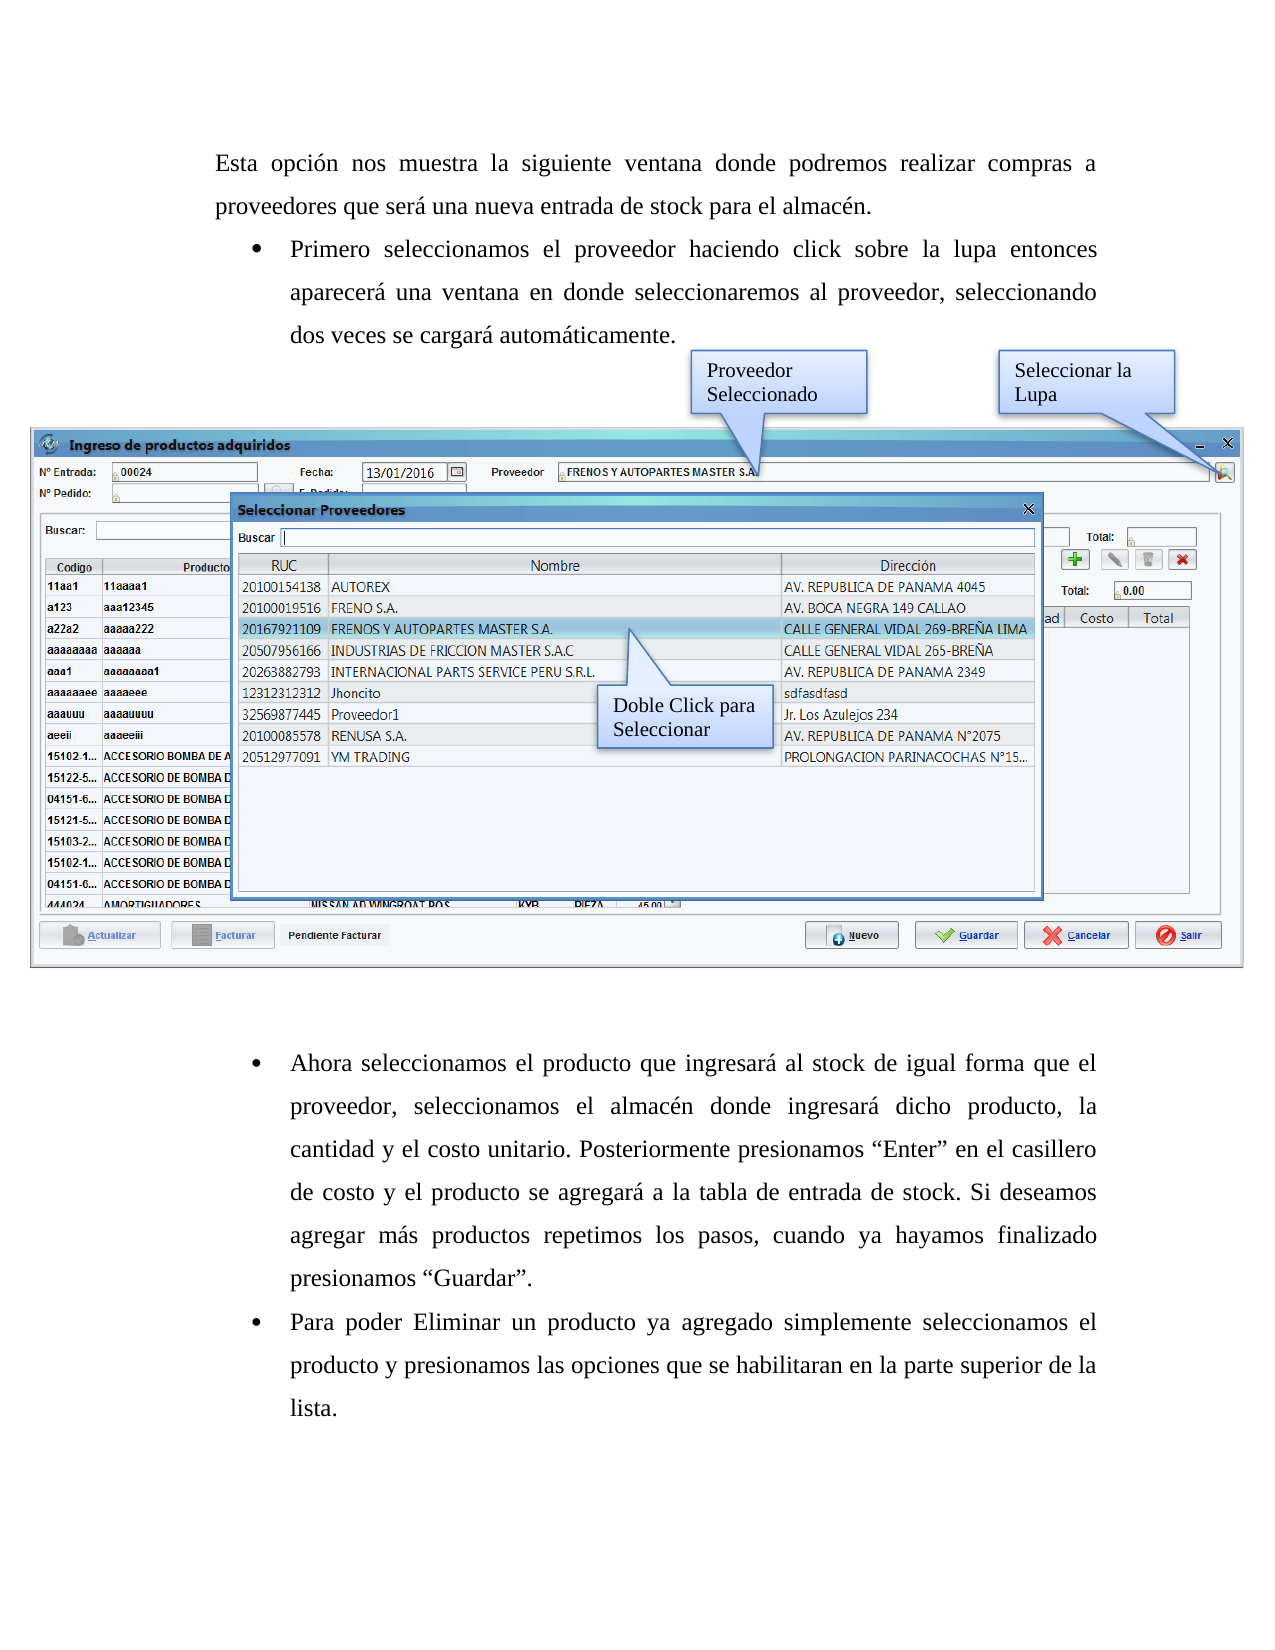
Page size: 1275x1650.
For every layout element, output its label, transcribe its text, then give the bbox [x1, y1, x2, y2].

list Para poder Eliminar un producto ya agregado simplemente seleccionamos el producto y presionamos las opciones que se habilitaran en la parte superior de la lista. [252, 1307, 1098, 1422]
list Primero seleccionamos el proveedor haciendo click sobre la lupa entonces aparecerá una ventana en donde seleccionaremos al proveedor, seleccionando dos veces se cargará automáticamente. [252, 234, 1098, 349]
picture [29, 427, 1244, 970]
list Ahora seleccionamos el producto que ingresará al stock de igual forma que el proveedor, seleccionamos el almacén donde ingresará dicho producto, la cantidad y el costo unitario. Posteriormente presionamos “Enter” en el casillero de costo y el producto se agregará a la tabla de entrada de stock. Si deseamos agregar más productos repetimos los pasos, cuando ya hayamos finalizado presionamos “Guardar”. [252, 1048, 1098, 1292]
list Esta opción nos muestra la siguiente ventana donde podremos realizar compras a proveedores que será una nueva entrada de stock para el almacén. [215, 148, 1098, 219]
